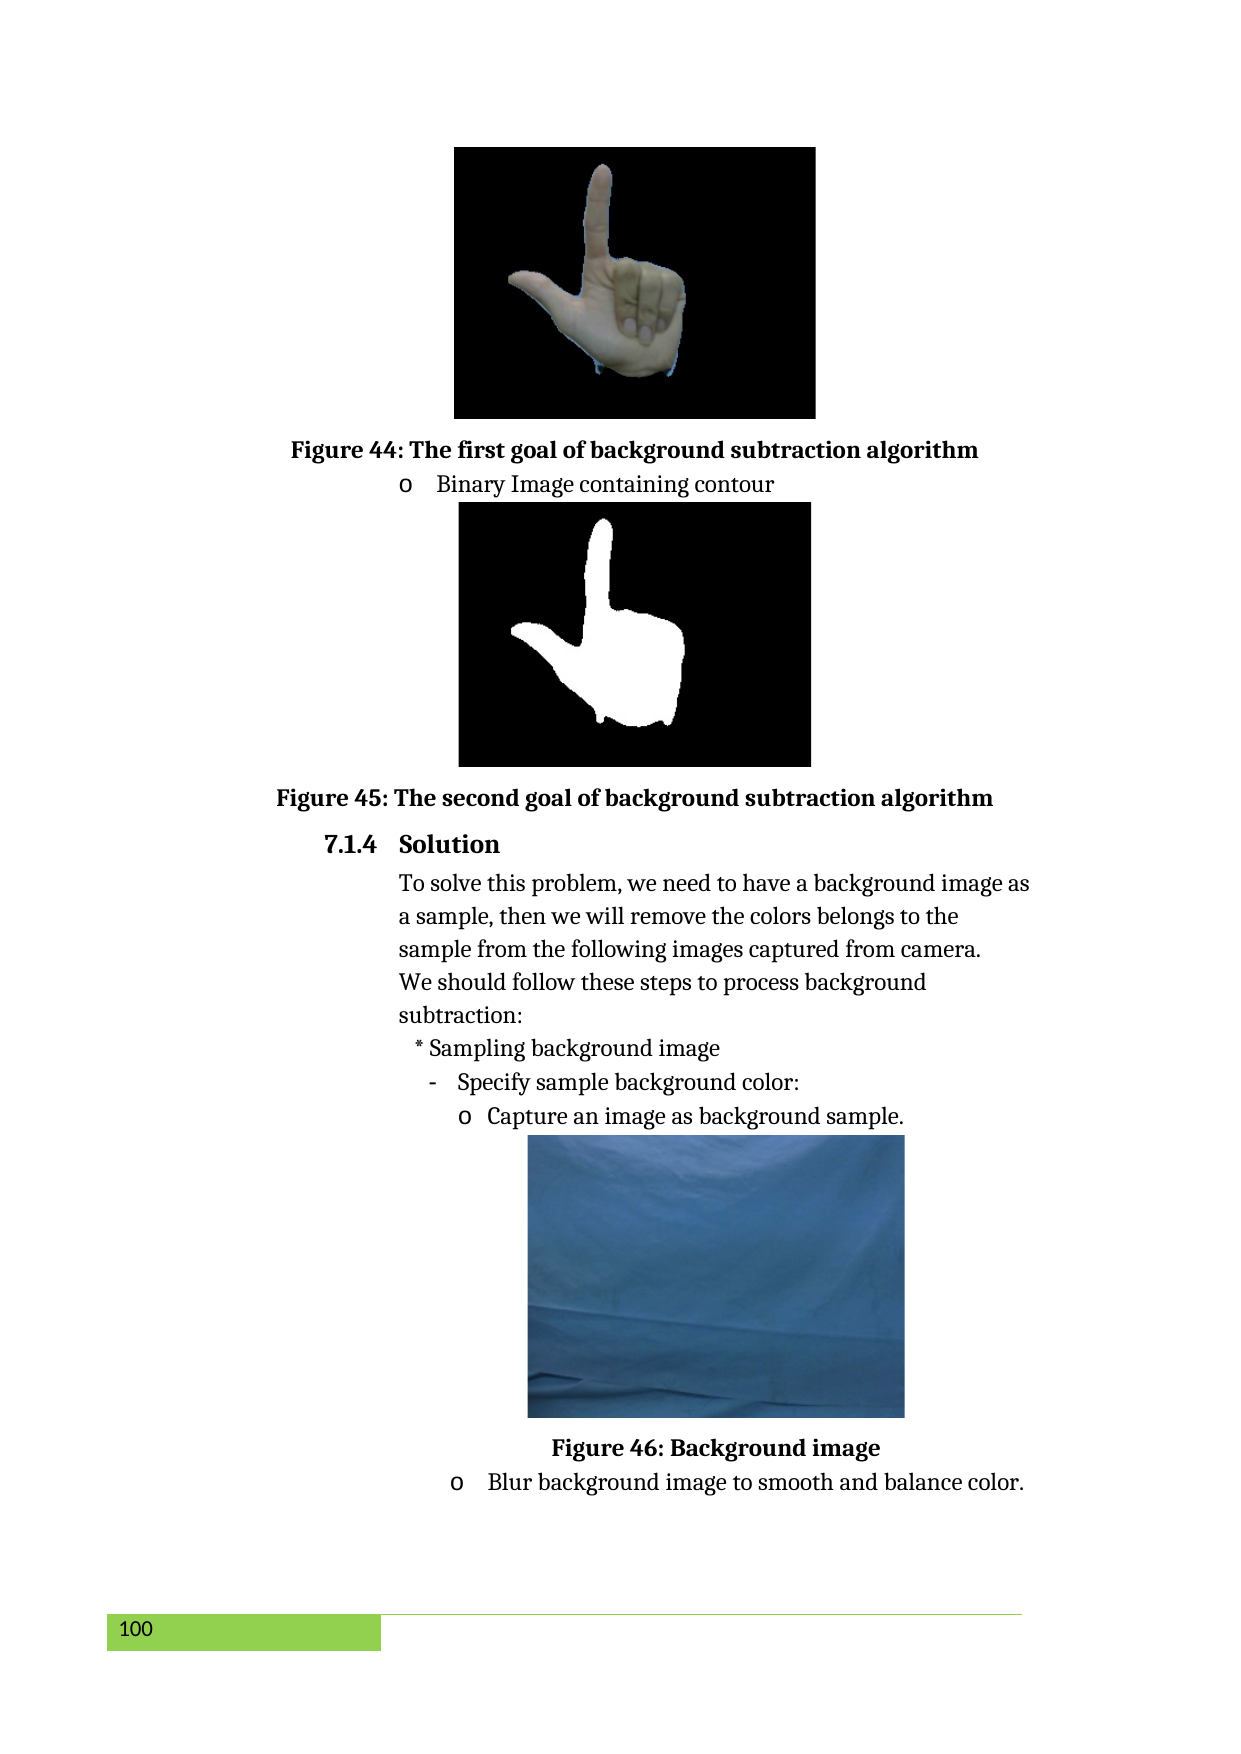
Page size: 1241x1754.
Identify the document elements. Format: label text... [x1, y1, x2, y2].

text To solve this problem, we need to have a background image as a sample, then we will remove the colors belongs to the sample from the following images captured from camera. [399, 869, 1033, 963]
text Figure 46: Background image [399, 1434, 1033, 1463]
picture [458, 502, 812, 767]
list Binary Image containing contour [399, 469, 1033, 498]
list Blur background image to smooth and balance color. [450, 1467, 1033, 1497]
text Figure 45: The second goal of background subtraction algorithm [236, 784, 1033, 812]
picture [454, 147, 816, 419]
list Capture an image as background sample. [458, 1101, 1033, 1131]
text We should follow these steps to process background subtraction: [399, 968, 1033, 1029]
text * Sampling background image [413, 1034, 1033, 1062]
list Specify sample background color: [428, 1067, 1033, 1096]
text Figure 44: The first goal of background subtraction algorithm [236, 436, 1033, 464]
subtitle Solution [324, 829, 1033, 860]
picture [527, 1135, 905, 1418]
